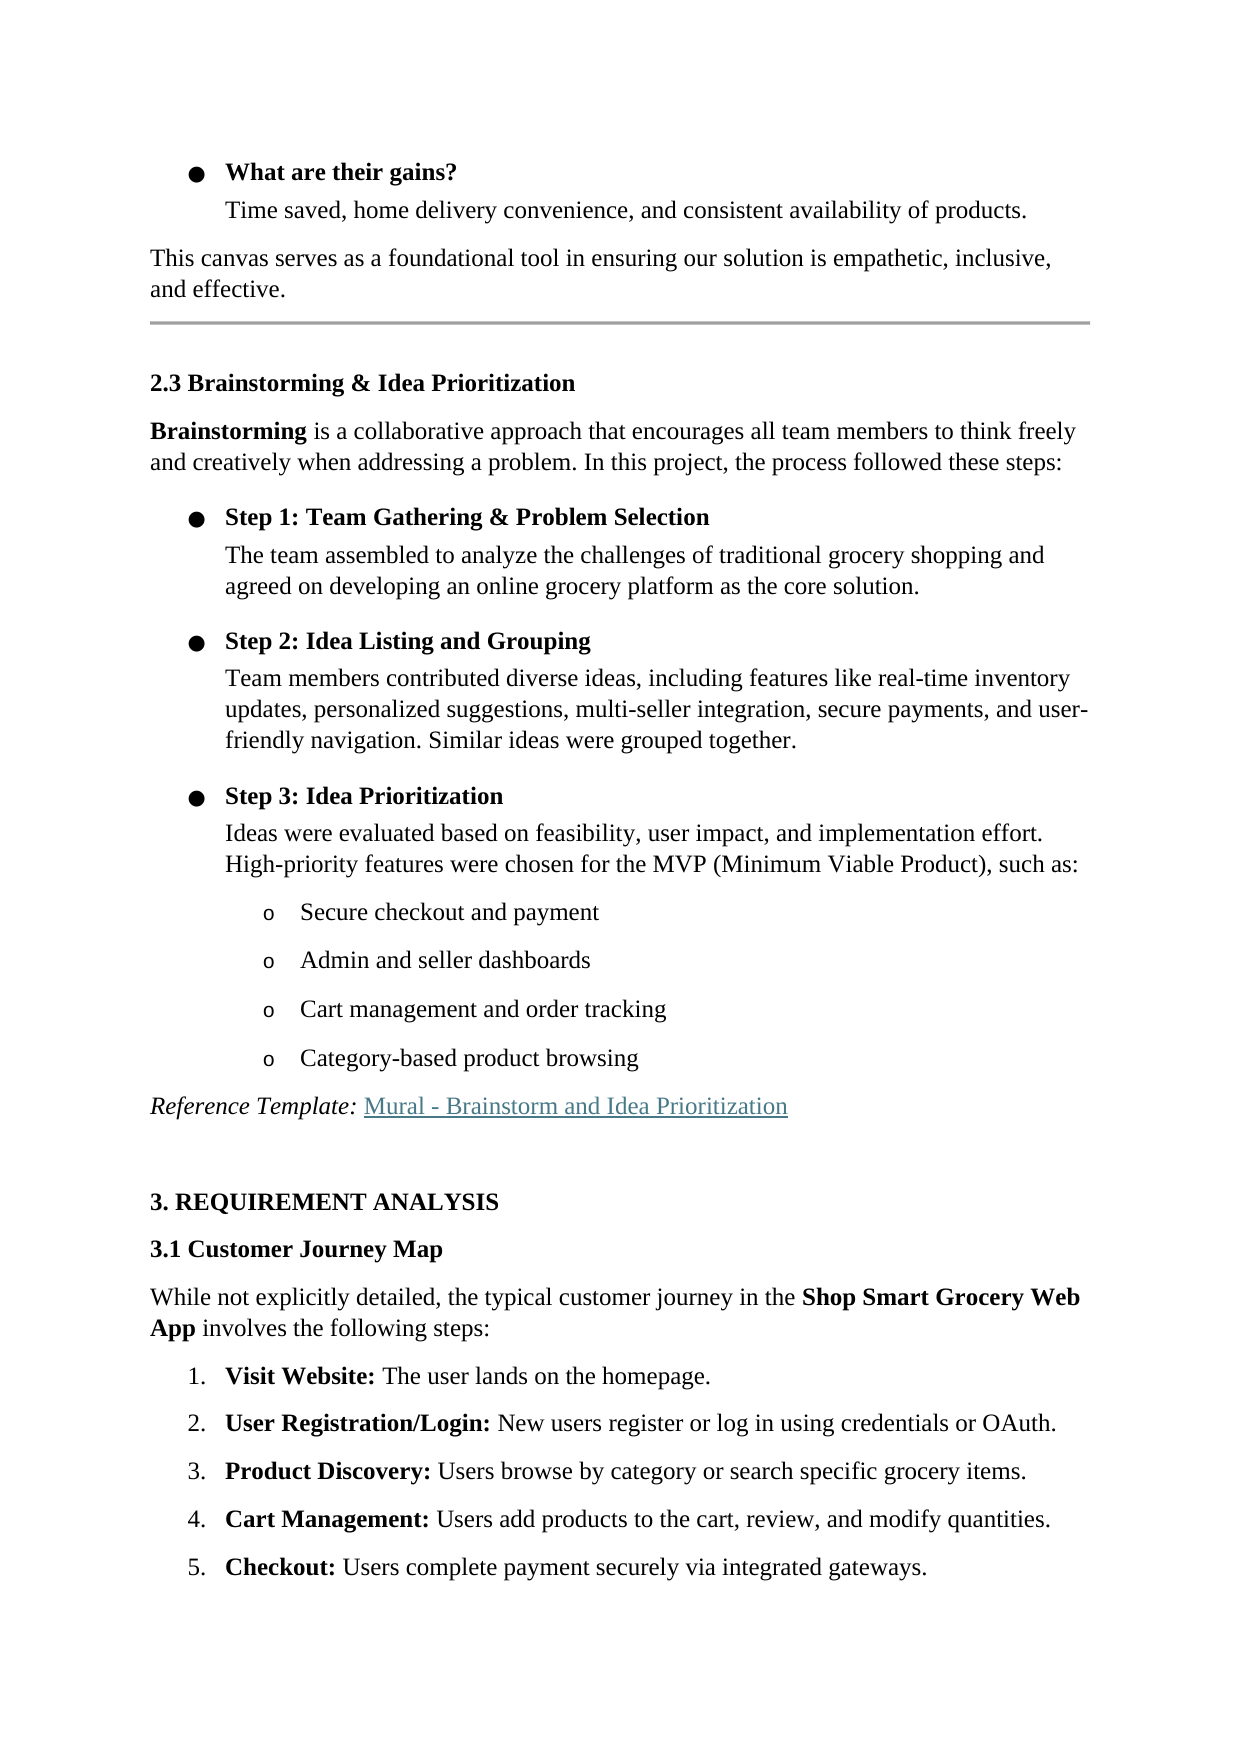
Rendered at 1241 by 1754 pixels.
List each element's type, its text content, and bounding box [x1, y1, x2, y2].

list User Registration/Login: New users register or log in using credentials or OAuth. [187, 1408, 1090, 1437]
list Step 3: Idea Prioritization Ideas were evaluated based on feasibility, user impact, and implementation effort. High-priority features were chosen for the MVP (Minimum Viable Product), such as: [187, 773, 1090, 878]
list Cart management and order tracking [262, 994, 1090, 1024]
list Checkout: Users complete payment securely via integrated gateways. [187, 1552, 1090, 1580]
text Reference Template: Mural - Brainstorm and Idea Prioritization [150, 1091, 1090, 1120]
list Cart Management: Users add products to the cart, review, and modify quantities. [187, 1504, 1090, 1533]
text Brainstorming is a collaborative approach that encourages all team members to think freely and creatively when addressing a problem. In this project, the process followed these steps: [150, 416, 1090, 476]
list Step 1: Team Gathering & Problem Selection The team assembled to analyze the challenges of traditional grocery shopping and agreed on developing an online grocery platform as the core solution. [187, 495, 1090, 599]
list Category-based product browsing [262, 1043, 1090, 1072]
text 2.3 Brainstorming & Idea Prioritization [150, 368, 1090, 397]
list Admin and seller dashboards [262, 946, 1090, 975]
text While not explicitly detailed, the typical customer journey in the Shop Smart Grocery Web App involves the following steps: [150, 1282, 1090, 1342]
list Secure checkout and payment [262, 897, 1090, 927]
list What are their gains? Time saved, home delivery convenience, and consistent availability of products. [187, 150, 1090, 224]
list Visit Website: The user lands on the homepage. [187, 1361, 1090, 1389]
text 3.1 Customer Journey Map [150, 1234, 1090, 1263]
text 3. REQUIREMENT ANALYSIS [150, 1187, 1090, 1215]
text This canvas serves as a foundational tool in ensuring our solution is empathetic, inclusive, and effective. [150, 243, 1090, 302]
list Step 2: Idea Listing and Grouping Team members contributed diverse ideas, including features like real-time inventory updates, personalized suggestions, multi-seller integration, secure payments, and user-friendly navigation. Similar ideas were grouped together. [187, 618, 1090, 754]
list Product Discovery: Users browse by category or search specific grocery items. [187, 1456, 1090, 1485]
